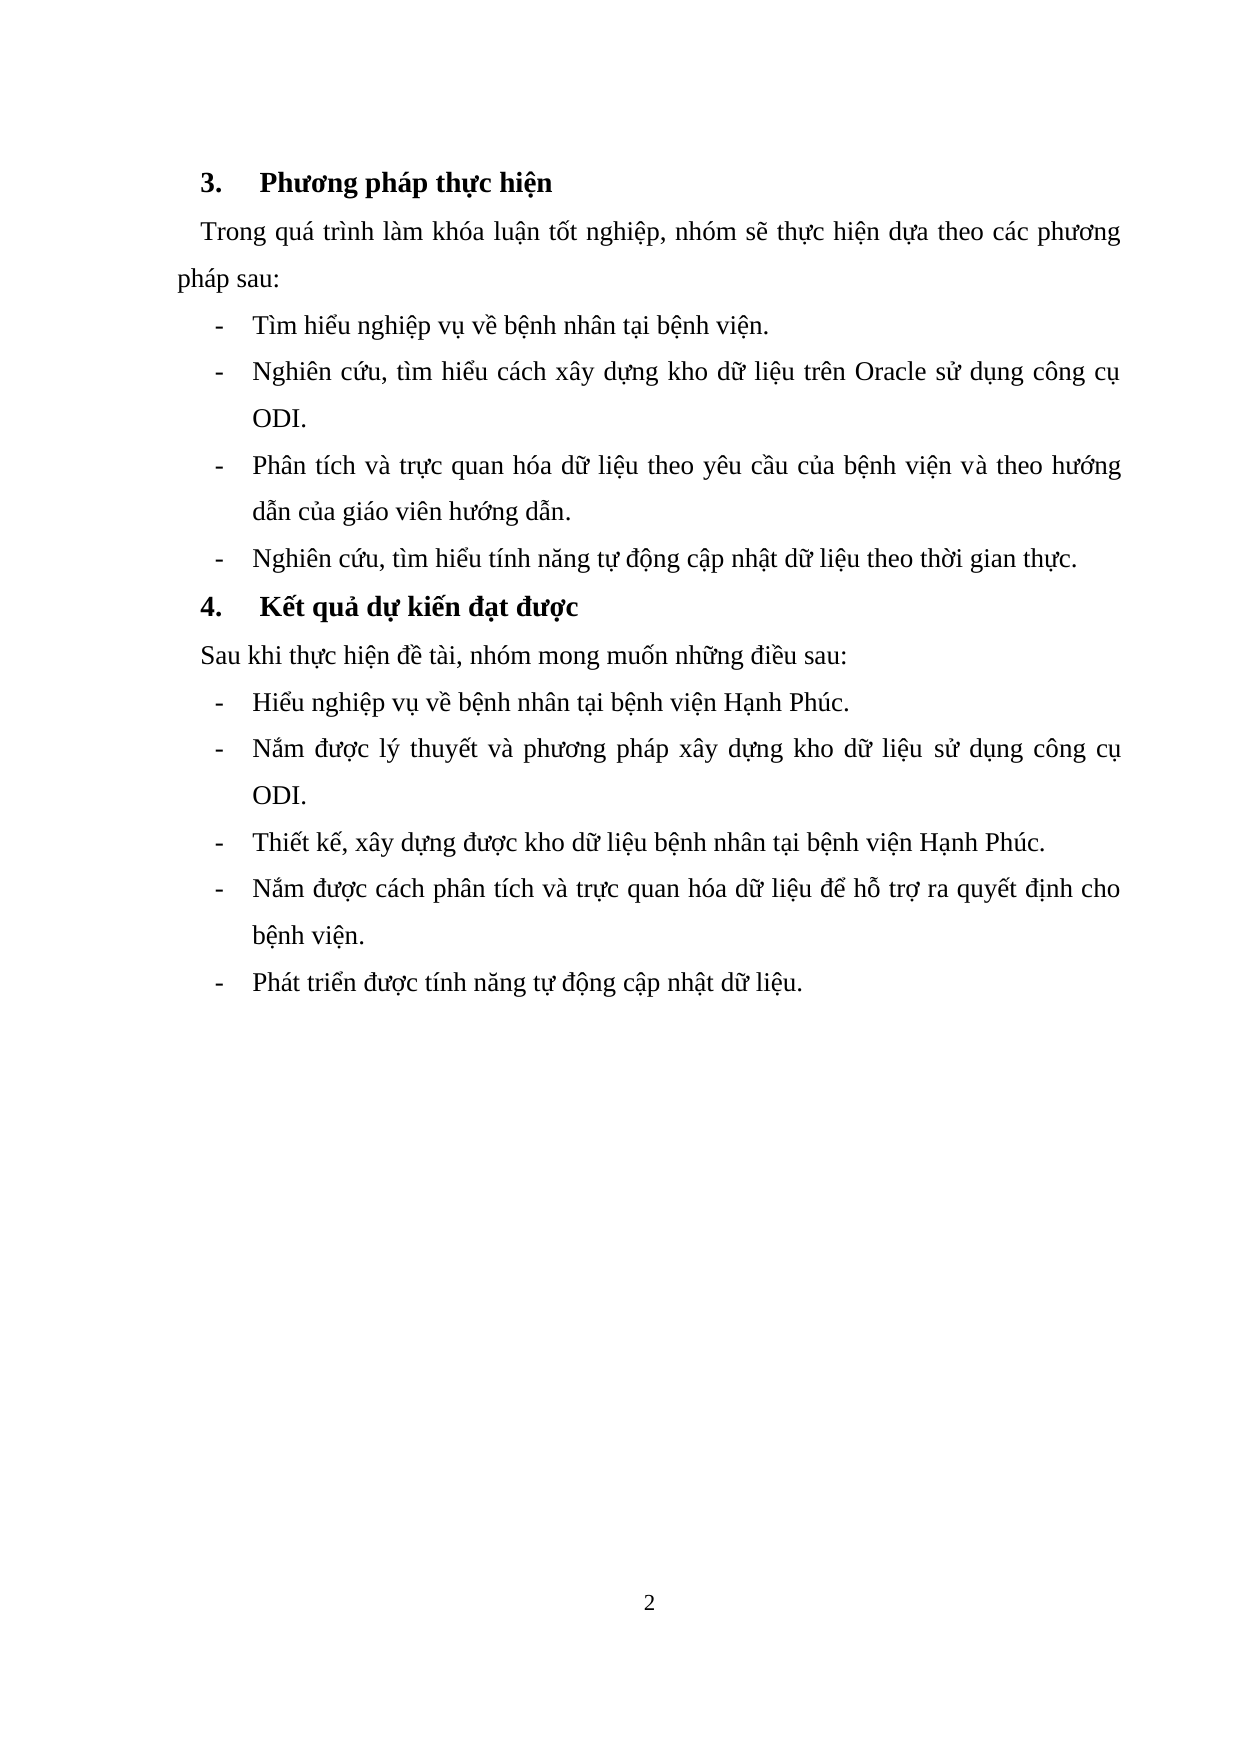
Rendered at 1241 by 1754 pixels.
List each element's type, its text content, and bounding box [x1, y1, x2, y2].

subtitle Phương pháp thực hiện [200, 165, 1122, 199]
list Hiểu nghiệp vụ về bệnh nhân tại bệnh viện Hạnh Phúc. [214, 686, 1122, 717]
list Phát triển được tính năng tự động cập nhật dữ liệu. [214, 966, 1122, 997]
list Thiết kế, xây dựng được kho dữ liệu bệnh nhân tại bệnh viện Hạnh Phúc. [214, 826, 1122, 857]
list Nắm được cách phân tích và trực quan hóa dữ liệu để hỗ trợ ra quyết định cho bệnh viện. [214, 872, 1122, 950]
subtitle Kết quả dự kiến đạt được [200, 589, 1122, 622]
text Trong quá trình làm khóa luận tốt nghiệp, nhóm sẽ thực hiện dựa theo các phương pháp sau: [177, 216, 1122, 293]
list Nghiên cứu, tìm hiểu tính năng tự động cập nhật dữ liệu theo thời gian thực. [214, 542, 1122, 573]
text Sau khi thực hiện đề tài, nhóm mong muốn những điều sau: [177, 639, 1122, 670]
list Tìm hiểu nghiệp vụ về bệnh nhân tại bệnh viện. [214, 309, 1122, 340]
list Nghiên cứu, tìm hiểu cách xây dựng kho dữ liệu trên Oracle sử dụng công cụ ODI. [214, 356, 1122, 433]
list Phân tích và trực quan hóa dữ liệu theo yêu cầu của bệnh viện và theo hướng dẫn của giáo viên hướng dẫn. [214, 449, 1122, 527]
list Nắm được lý thuyết và phương pháp xây dựng kho dữ liệu sử dụng công cụ ODI. [214, 732, 1122, 810]
